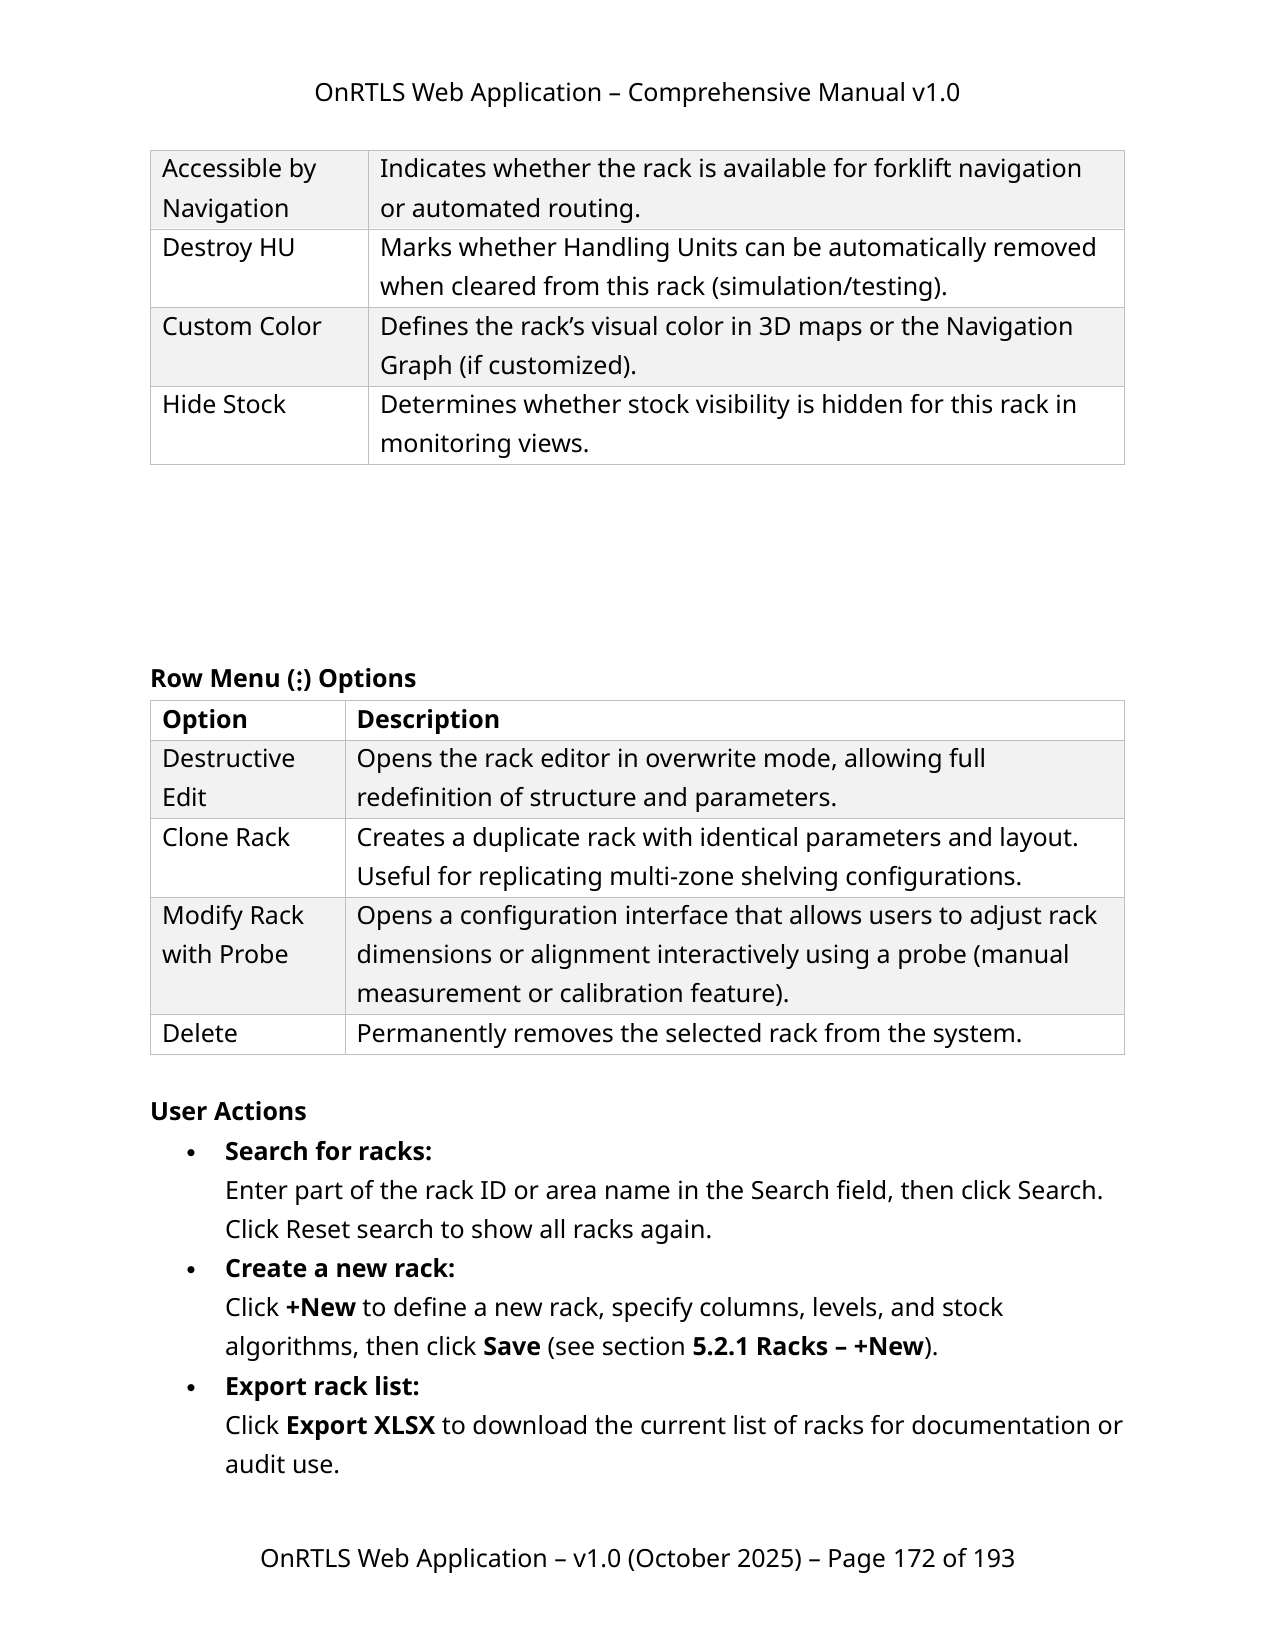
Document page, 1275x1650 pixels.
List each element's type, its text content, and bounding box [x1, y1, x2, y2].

list Create a new rack: Click +New to define a new rack, specify columns, levels, and stock algorithms, then click Save (see section 5.2.1 Racks – +New). [187, 1251, 1125, 1363]
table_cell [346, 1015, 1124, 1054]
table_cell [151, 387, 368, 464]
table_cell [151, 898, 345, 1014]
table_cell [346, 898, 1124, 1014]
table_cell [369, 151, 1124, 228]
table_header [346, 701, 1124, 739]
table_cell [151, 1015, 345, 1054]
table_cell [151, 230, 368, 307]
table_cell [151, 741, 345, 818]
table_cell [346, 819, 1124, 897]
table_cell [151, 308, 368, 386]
list Export rack list: Click Export XLSX to download the current list of racks for documentation or audit use. [187, 1368, 1125, 1481]
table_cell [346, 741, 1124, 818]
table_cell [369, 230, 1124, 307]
text User Actions [150, 1094, 1125, 1128]
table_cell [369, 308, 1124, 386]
list Search for racks: Enter part of the rack ID or area name in the Search field, then click Search. Click Reset search to show all racks again. [187, 1133, 1125, 1246]
text Row Menu (⋮) Options [150, 661, 1125, 695]
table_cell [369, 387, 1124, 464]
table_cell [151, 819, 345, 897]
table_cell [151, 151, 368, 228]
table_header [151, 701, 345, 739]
